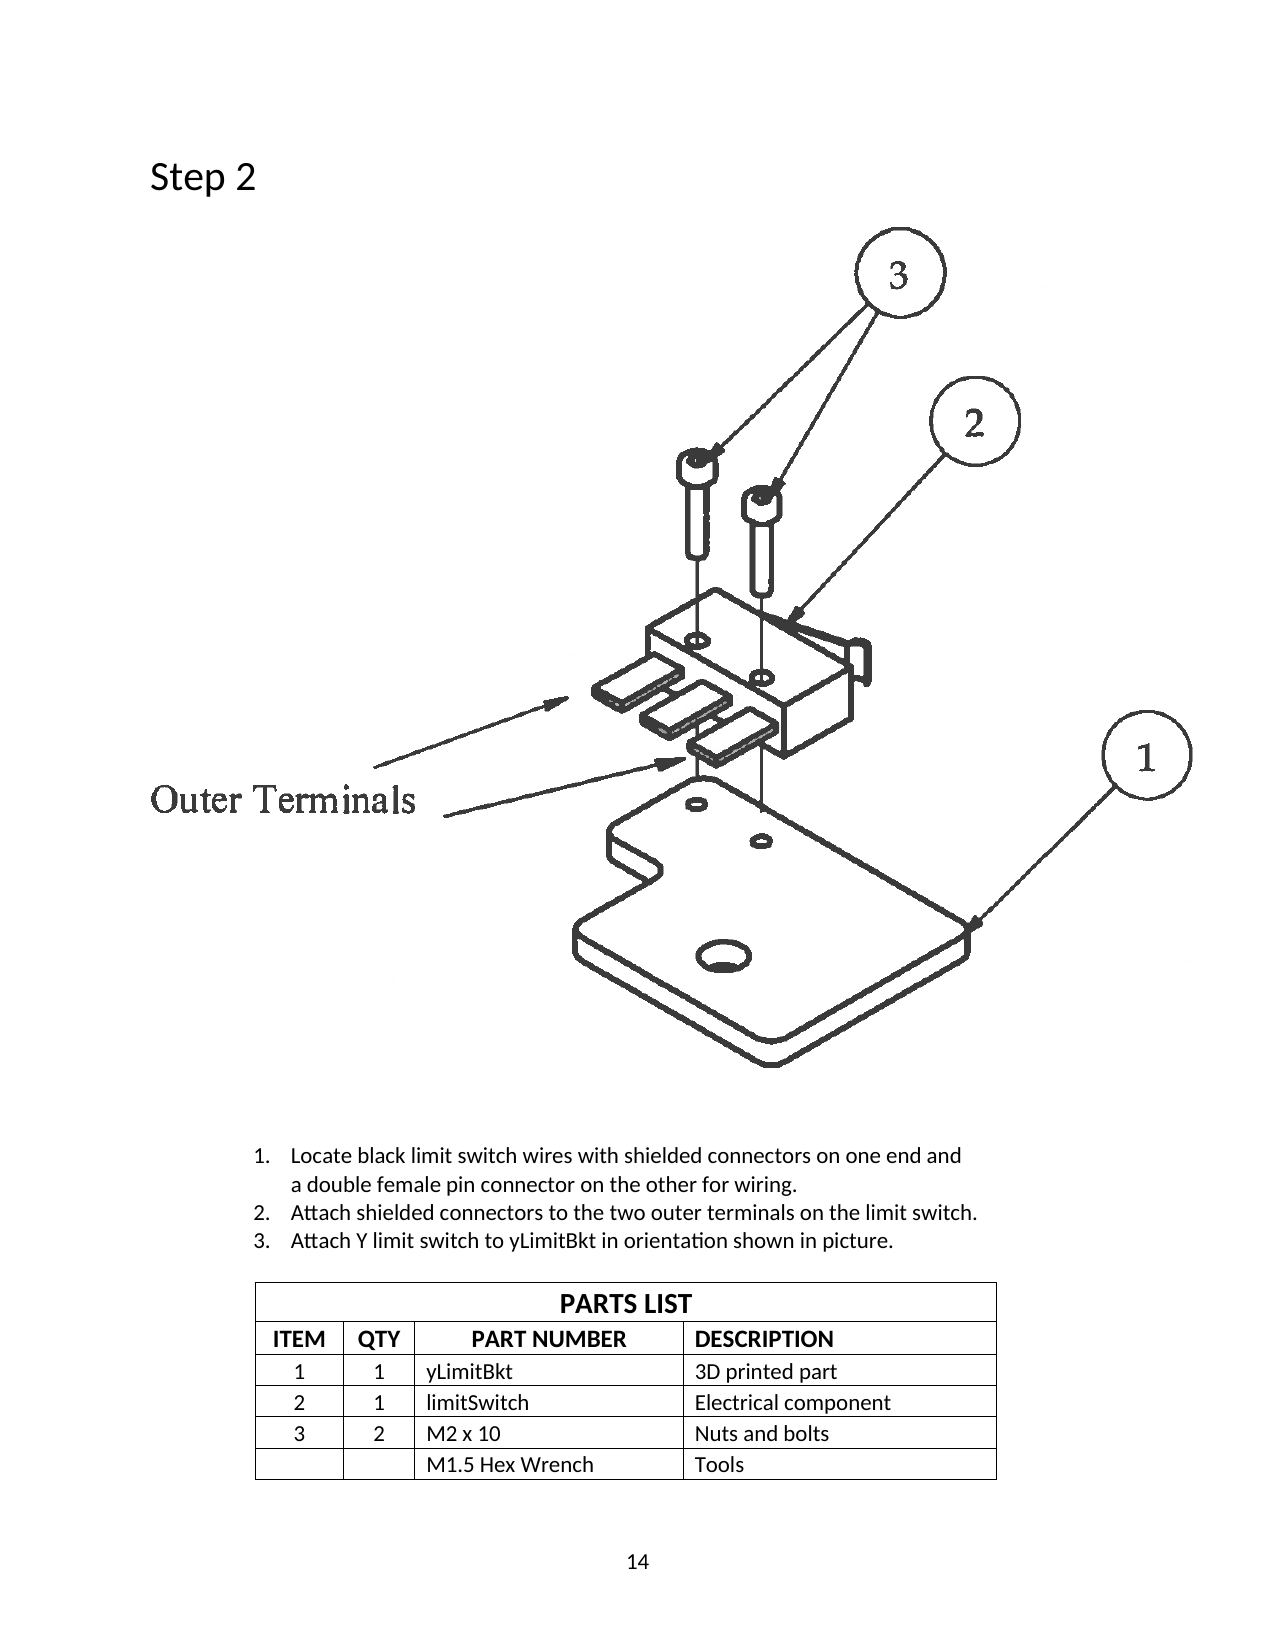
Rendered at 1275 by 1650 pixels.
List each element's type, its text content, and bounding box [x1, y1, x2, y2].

table_cell Electrical component [684, 1386, 996, 1416]
table_cell 3 [256, 1417, 343, 1447]
table_cell M2 x 10 [415, 1417, 683, 1447]
table_cell 1 [344, 1355, 414, 1385]
table_cell Nuts and bolts [684, 1417, 996, 1447]
table_cell limitSwitch [415, 1386, 683, 1416]
table_cell M1.5 Hex Wrench [415, 1449, 683, 1479]
subtitle Locate black limit switch wires with shielded connectors on one end and [253, 1142, 1125, 1170]
table_cell [344, 1449, 414, 1479]
subtitle Step 2 [150, 150, 1125, 201]
table_cell QTY [344, 1322, 414, 1354]
subtitle Attach shielded connectors to the two outer terminals on the limit switch. [253, 1198, 1125, 1226]
table_cell 1 [256, 1355, 343, 1385]
table_cell 2 [344, 1417, 414, 1447]
table_cell [256, 1449, 343, 1479]
table_cell ITEM [256, 1322, 343, 1354]
table_cell 2 [256, 1386, 343, 1416]
table_cell PART NUMBER [415, 1322, 683, 1354]
table_cell DESCRIPTION [684, 1322, 996, 1354]
table_cell 3D printed part [684, 1355, 996, 1385]
picture [150, 225, 1193, 1069]
subtitle a double female pin connector on the other for wiring. [291, 1170, 1125, 1198]
table_cell 1 [344, 1386, 414, 1416]
table_cell yLimitBkt [415, 1355, 683, 1385]
table_cell Tools [684, 1449, 996, 1479]
subtitle Attach Y limit switch to yLimitBkt in orientation shown in picture. [253, 1226, 1125, 1254]
table_header PARTS LIST [256, 1283, 996, 1321]
